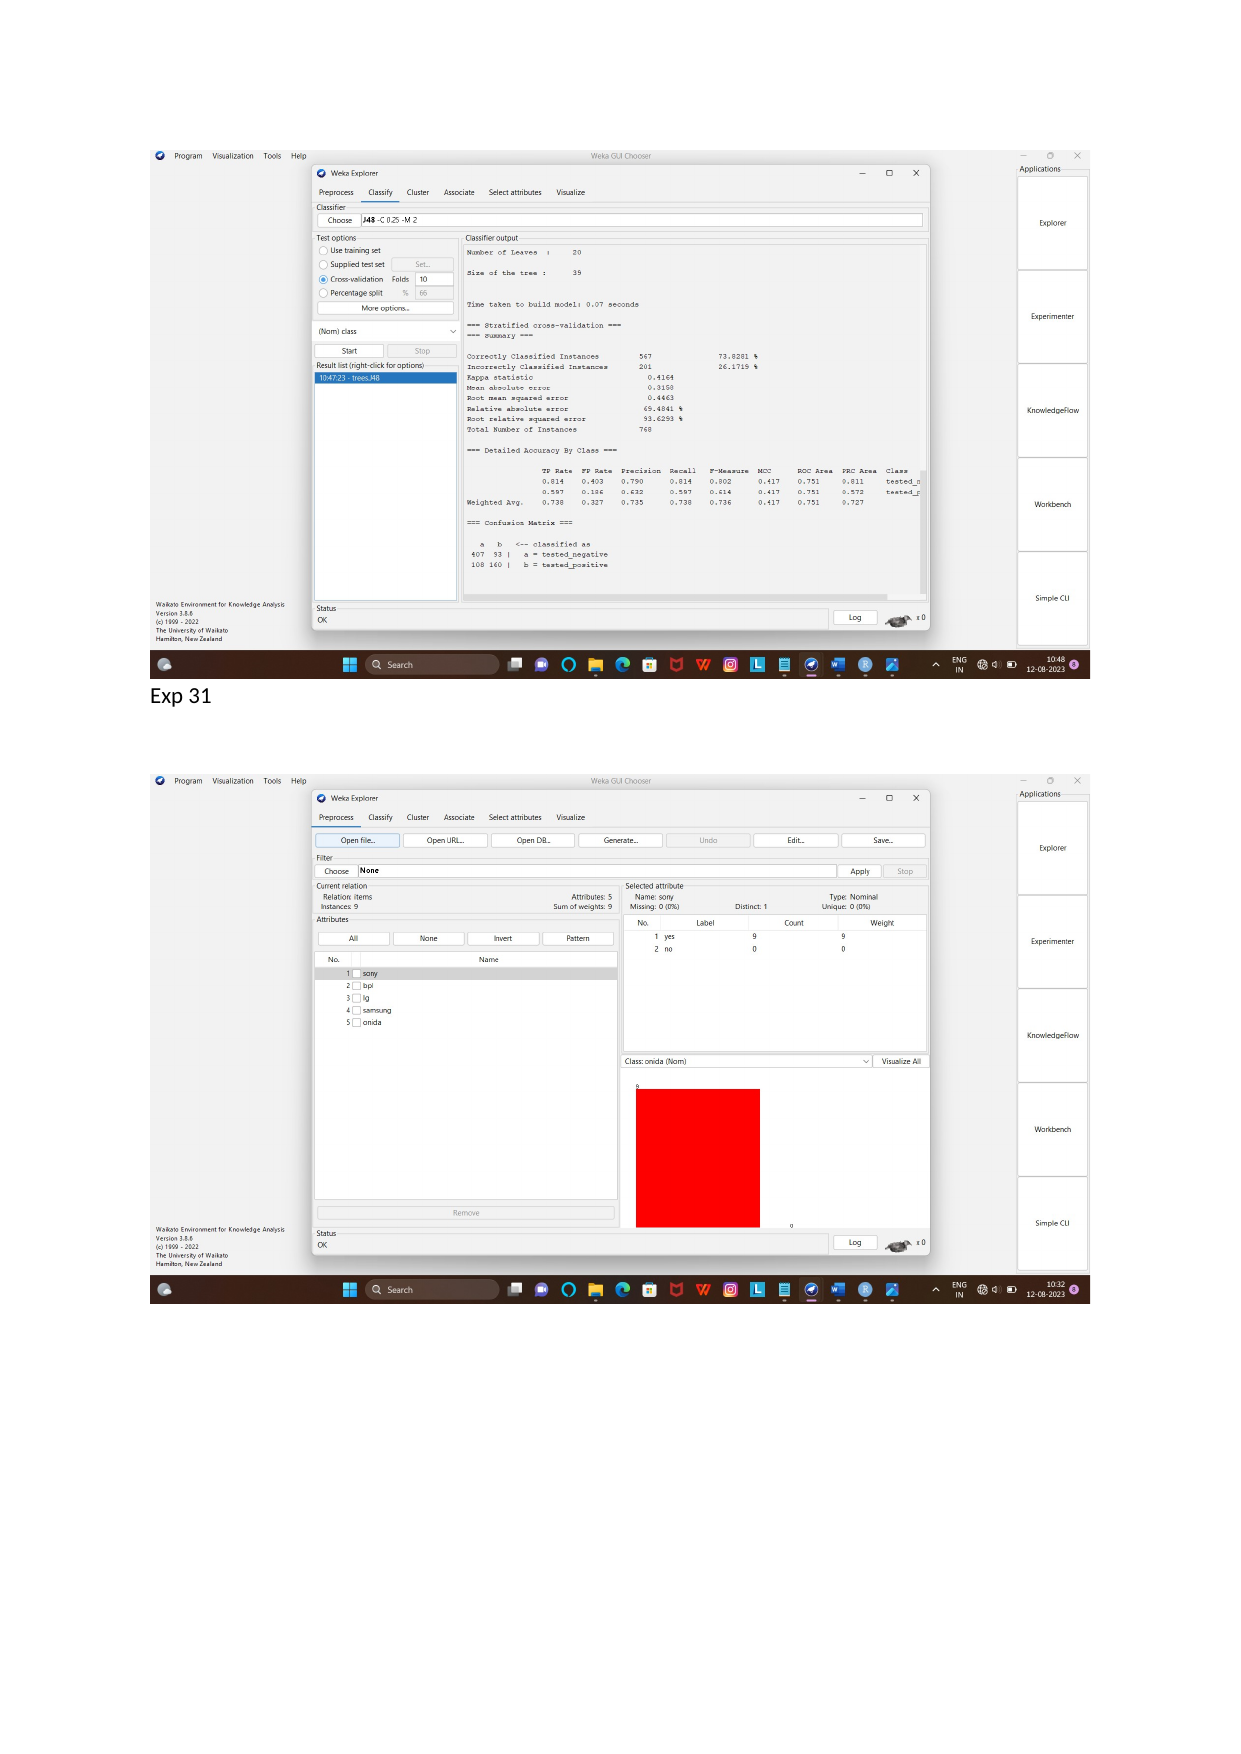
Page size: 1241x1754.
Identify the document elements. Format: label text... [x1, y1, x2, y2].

picture [150, 774, 1091, 1304]
text Exp 31 [150, 679, 1090, 709]
picture [150, 150, 1091, 679]
